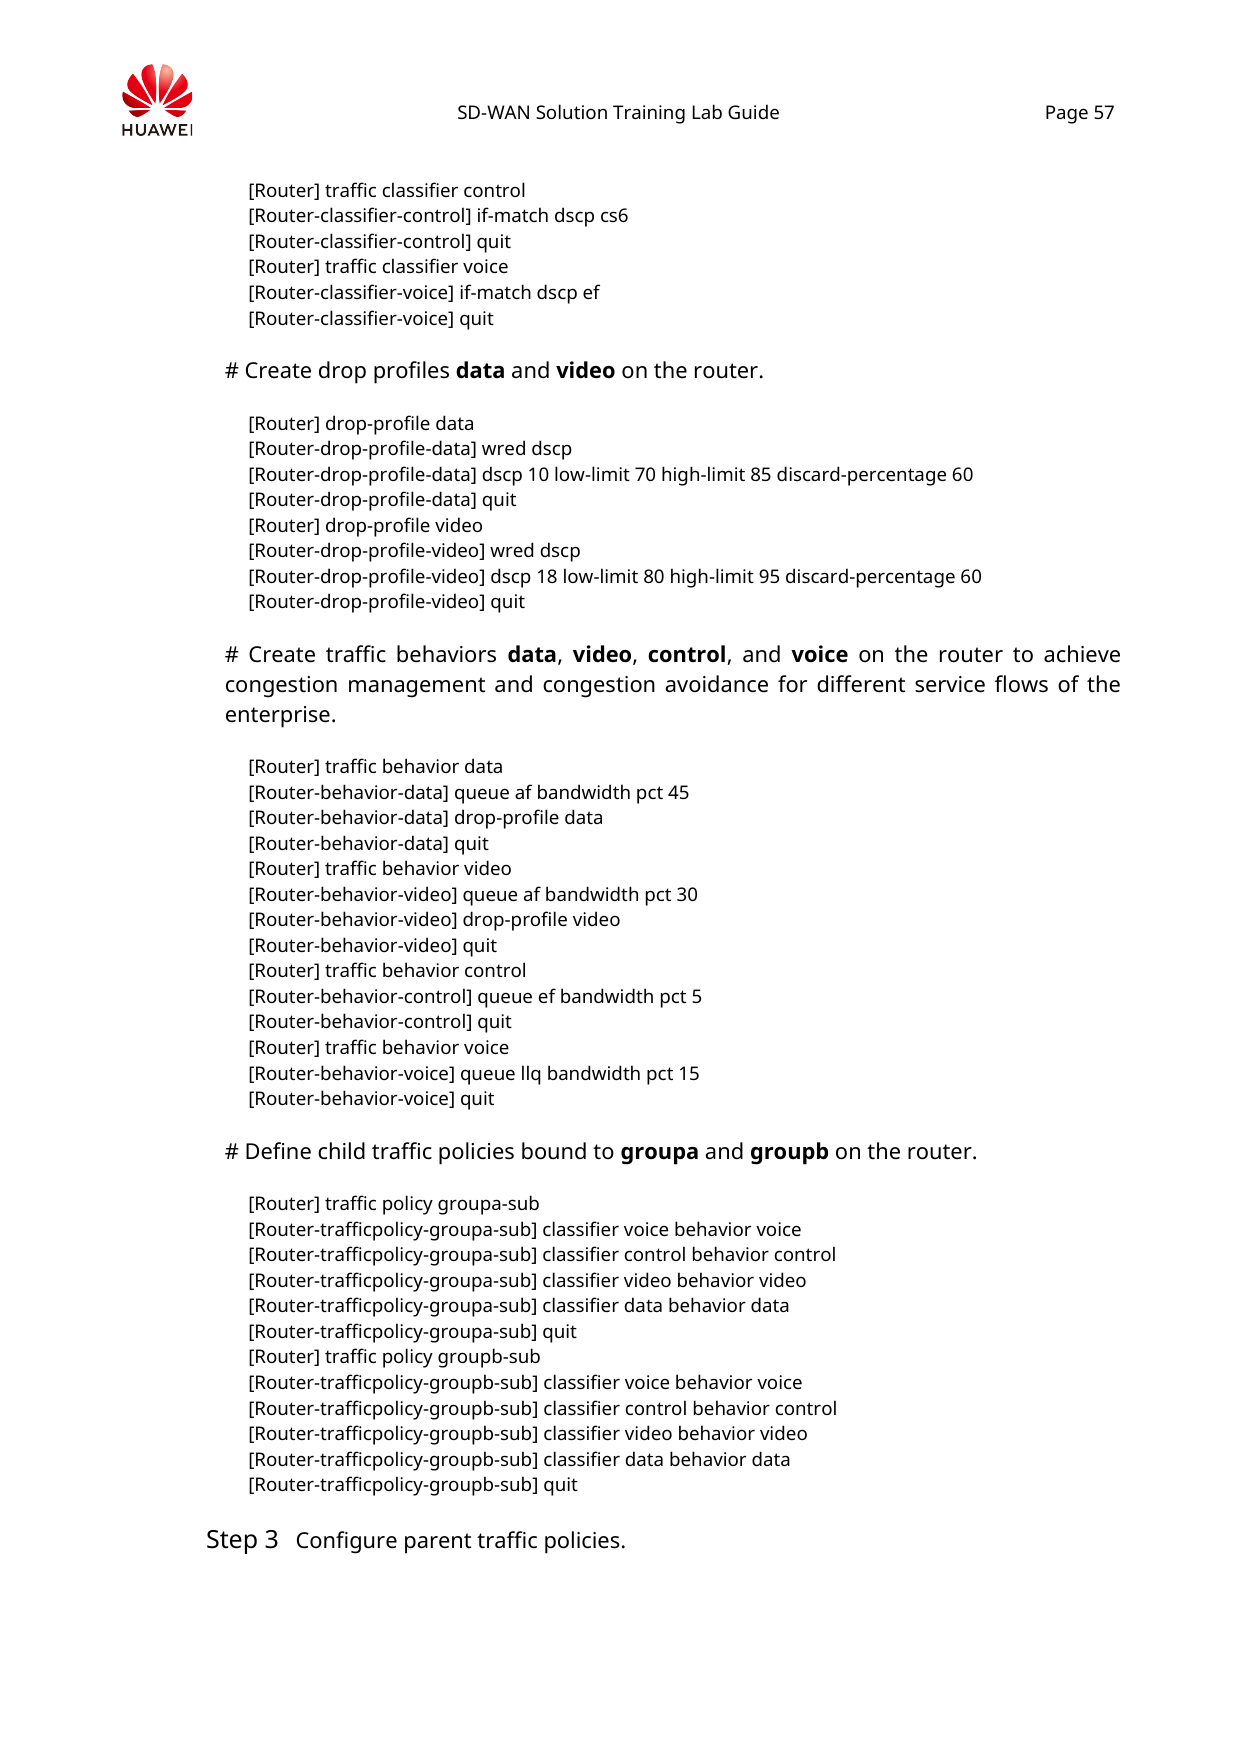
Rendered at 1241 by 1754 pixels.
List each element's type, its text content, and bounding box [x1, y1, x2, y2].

text [Router] traffic policy groupb-sub [248, 1344, 1122, 1369]
text [Router-behavior-data] drop-profile data [248, 805, 1122, 830]
text [Router] traffic behavior control [248, 958, 1122, 983]
text [Router-behavior-data] quit [248, 830, 1122, 856]
text [Router-drop-profile-data] quit [248, 487, 1122, 512]
text [Router] traffic policy groupa-sub [248, 1191, 1122, 1216]
text [Router-drop-profile-data] wred dscp [248, 436, 1122, 461]
text [Router-behavior-control] queue ef bandwidth pct 5 [248, 983, 1122, 1009]
text [Router-trafficpolicy-groupa-sub] classifier data behavior data [248, 1293, 1122, 1318]
text [Router-trafficpolicy-groupb-sub] classifier voice behavior voice [248, 1369, 1122, 1395]
text # Define child traffic policies bound to groupa and groupb on the router. [224, 1136, 1122, 1166]
text [Router-behavior-voice] quit [248, 1085, 1122, 1111]
text [Router-classifier-voice] quit [248, 305, 1122, 330]
text [Router-classifier-control] if-match dscp cs6 [248, 203, 1122, 228]
text Configure parent traffic policies. [279, 1522, 1122, 1556]
text [Router-trafficpolicy-groupb-sub] classifier data behavior data [248, 1446, 1122, 1471]
text [Router-trafficpolicy-groupb-sub] classifier control behavior control [248, 1395, 1122, 1420]
text [Router] drop-profile video [248, 512, 1122, 538]
text [Router-drop-profile-video] wred dscp [248, 538, 1122, 563]
text [Router-behavior-voice] queue llq bandwidth pct 15 [248, 1060, 1122, 1085]
text [Router-classifier-voice] if-match dscp ef [248, 279, 1122, 305]
text [Router-behavior-video] queue af bandwidth pct 30 [248, 881, 1122, 907]
text [Router-trafficpolicy-groupb-sub] classifier video behavior video [248, 1420, 1122, 1446]
text [Router-classifier-control] quit [248, 228, 1122, 254]
text [Router-behavior-control] quit [248, 1009, 1122, 1034]
text [Router-trafficpolicy-groupa-sub] classifier voice behavior voice [248, 1216, 1122, 1242]
text [Router-trafficpolicy-groupb-sub] quit [248, 1471, 1122, 1497]
text [Router-drop-profile-video] quit [248, 589, 1122, 614]
text [Router-behavior-video] quit [248, 932, 1122, 958]
picture [122, 64, 193, 136]
text # Create drop profiles data and video on the router. [224, 355, 1122, 385]
text [Router-trafficpolicy-groupa-sub] classifier video behavior video [248, 1267, 1122, 1293]
text [Router] traffic classifier control [248, 177, 1122, 203]
text [Router] drop-profile data [248, 410, 1122, 436]
text [Router] traffic behavior video [248, 856, 1122, 881]
text [Router] traffic behavior data [248, 754, 1122, 779]
text [Router-drop-profile-data] dscp 10 low-limit 70 high-limit 85 discard-percentage 60 [248, 461, 1122, 487]
text [Router-drop-profile-video] dscp 18 low-limit 80 high-limit 95 discard-percentage 60 [248, 563, 1122, 589]
text [Router] traffic behavior voice [248, 1034, 1122, 1060]
text [Router-trafficpolicy-groupa-sub] classifier control behavior control [248, 1242, 1122, 1267]
text [Router-behavior-data] queue af bandwidth pct 45 [248, 779, 1122, 805]
text [Router] traffic classifier voice [248, 254, 1122, 279]
text [Router-behavior-video] drop-profile video [248, 907, 1122, 932]
text [Router-trafficpolicy-groupa-sub] quit [248, 1318, 1122, 1344]
text # Create traffic behaviors data, video, control, and voice on the router to achieve congestion management and congestion avoidance for different service flows of the enterprise. [224, 639, 1122, 729]
